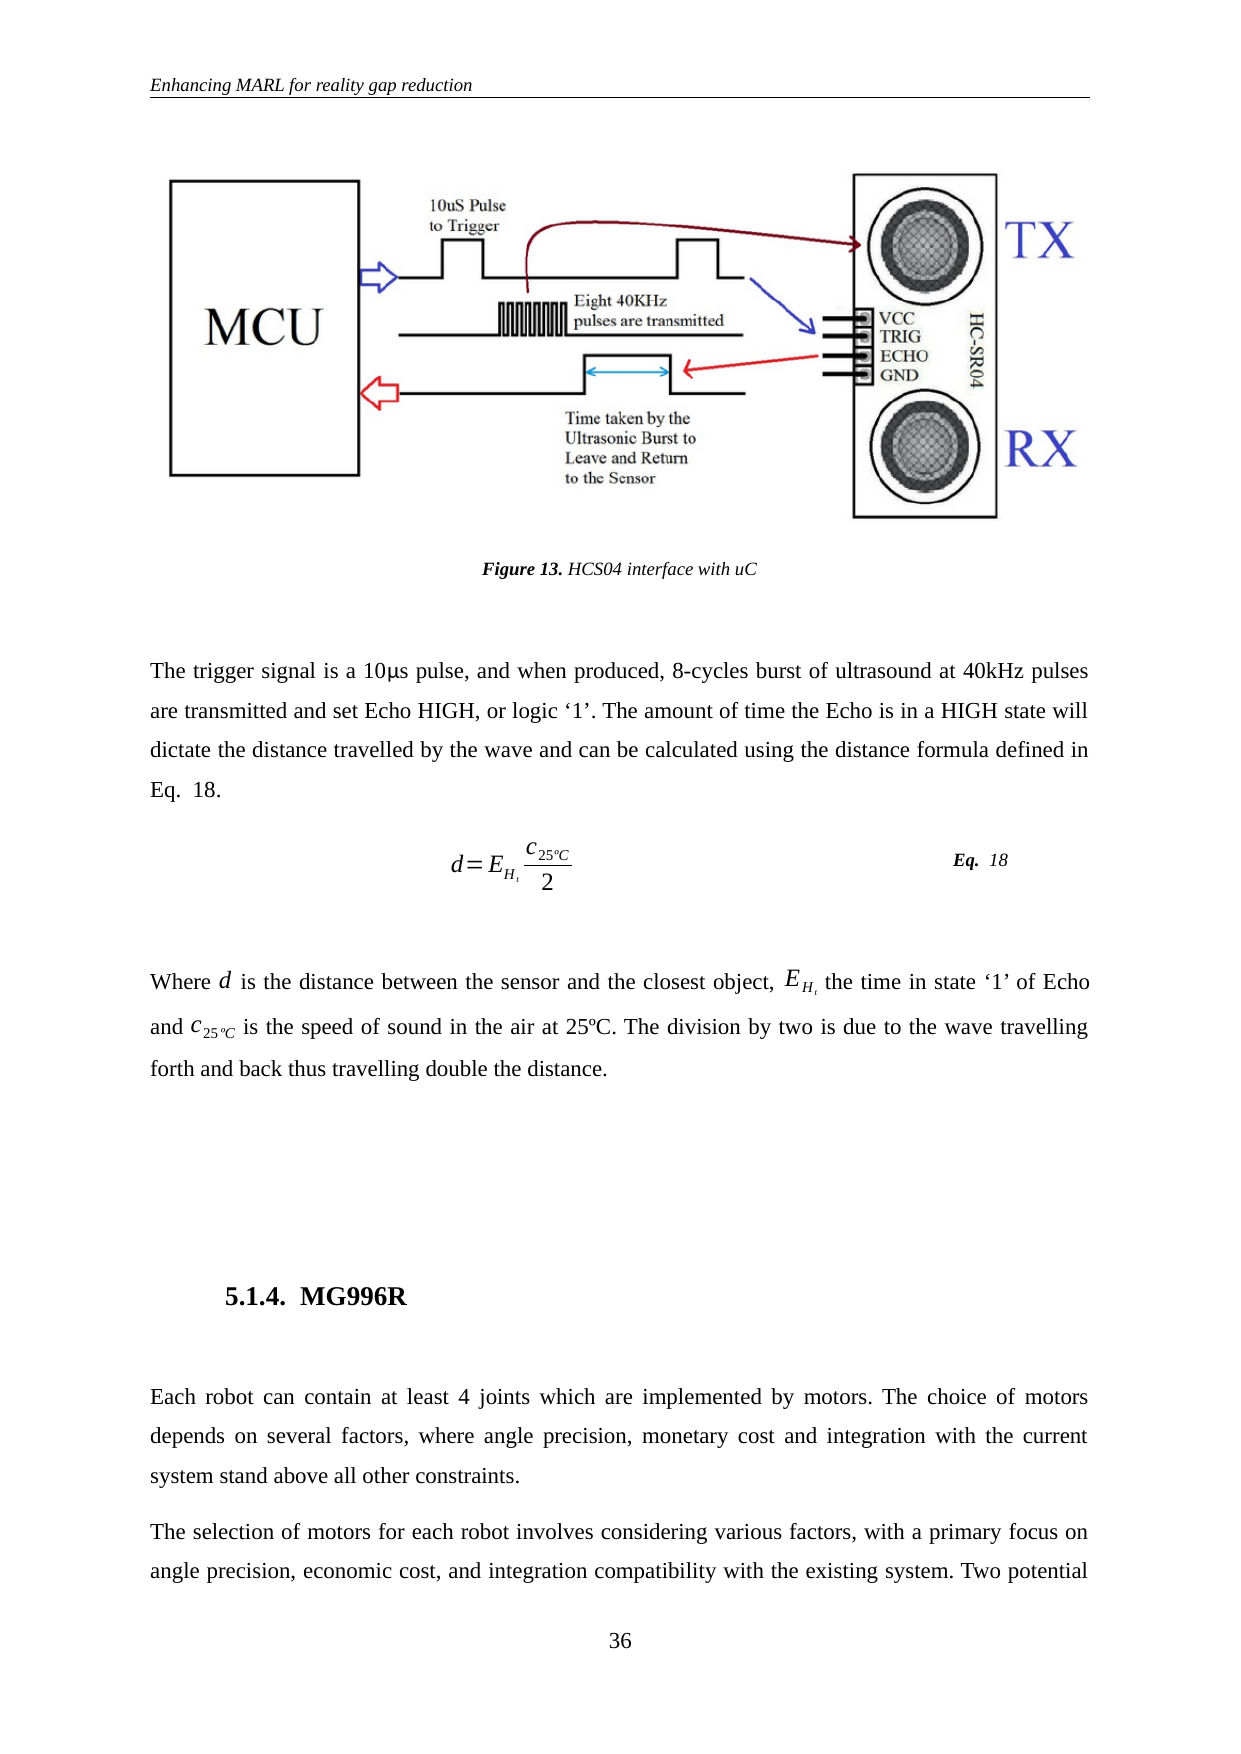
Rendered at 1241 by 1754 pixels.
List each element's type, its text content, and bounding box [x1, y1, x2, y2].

text The trigger signal is a 10μs pulse, and when produced, 8-cycles burst of ultrasound at 40kHz pulses are transmitted and set Echo HIGH, or logic ‘1’. The amount of time the Echo is in a HIGH state will dictate the distance travelled by the wave and can be calculated using the distance formula defined in Eq. 18. [150, 656, 1090, 802]
picture [150, 150, 1091, 528]
subtitle MG996R [225, 1280, 1090, 1311]
table_header [150, 832, 873, 908]
text Where is the distance between the sensor and the closest object, the time in state ‘1’ of Echo and is the speed of sound in the air at 25ºC. The division by two is due to the wave travelling forth and back thus travelling double the distance. [150, 964, 1090, 1082]
table_header Eq. 18 [873, 832, 1089, 908]
text Figure 13. HCS04 interface with uC [150, 557, 1090, 579]
text Each robot can contain at least 4 joints which are implemented by motors. The choice of motors depends on several factors, where angle precision, monetary cost and integration with the current system stand above all other constraints. [150, 1383, 1090, 1488]
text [150, 1518, 1090, 1584]
